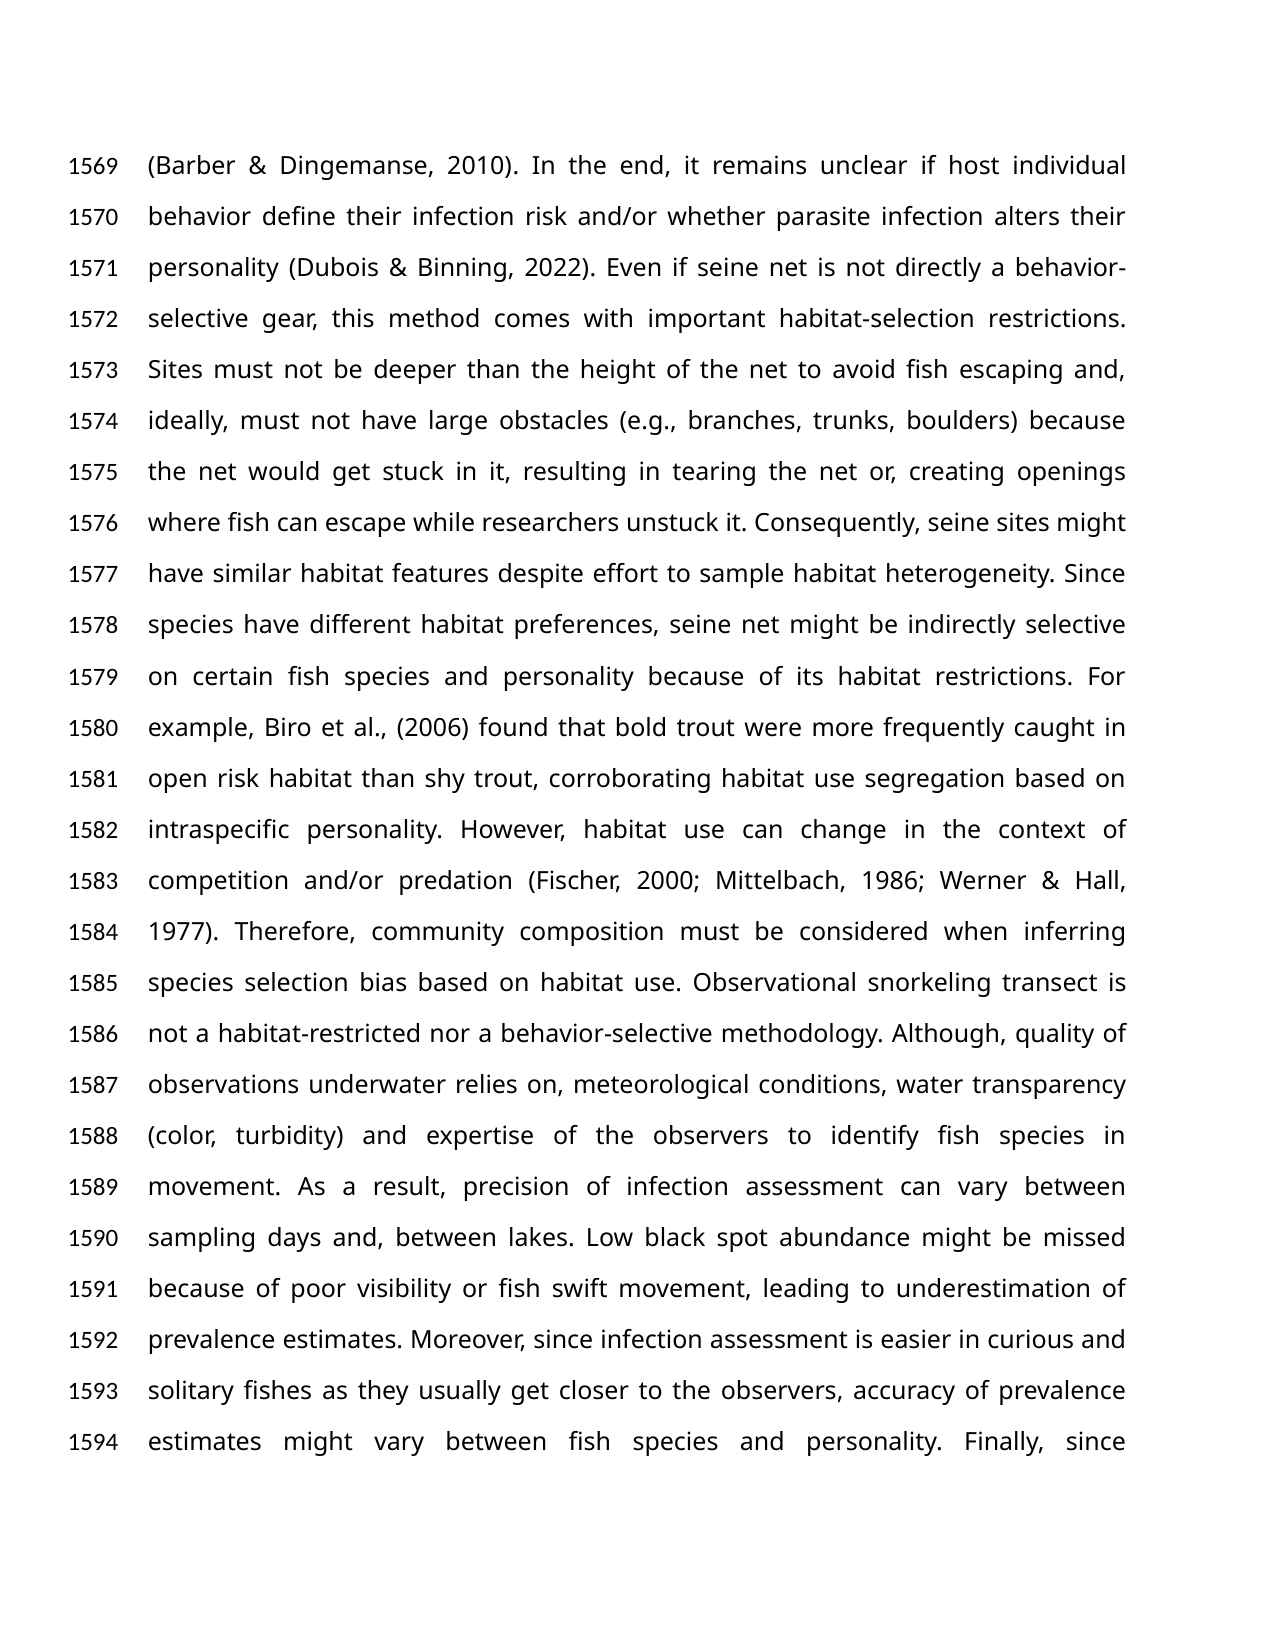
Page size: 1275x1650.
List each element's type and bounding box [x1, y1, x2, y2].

text [148, 148, 1127, 1458]
